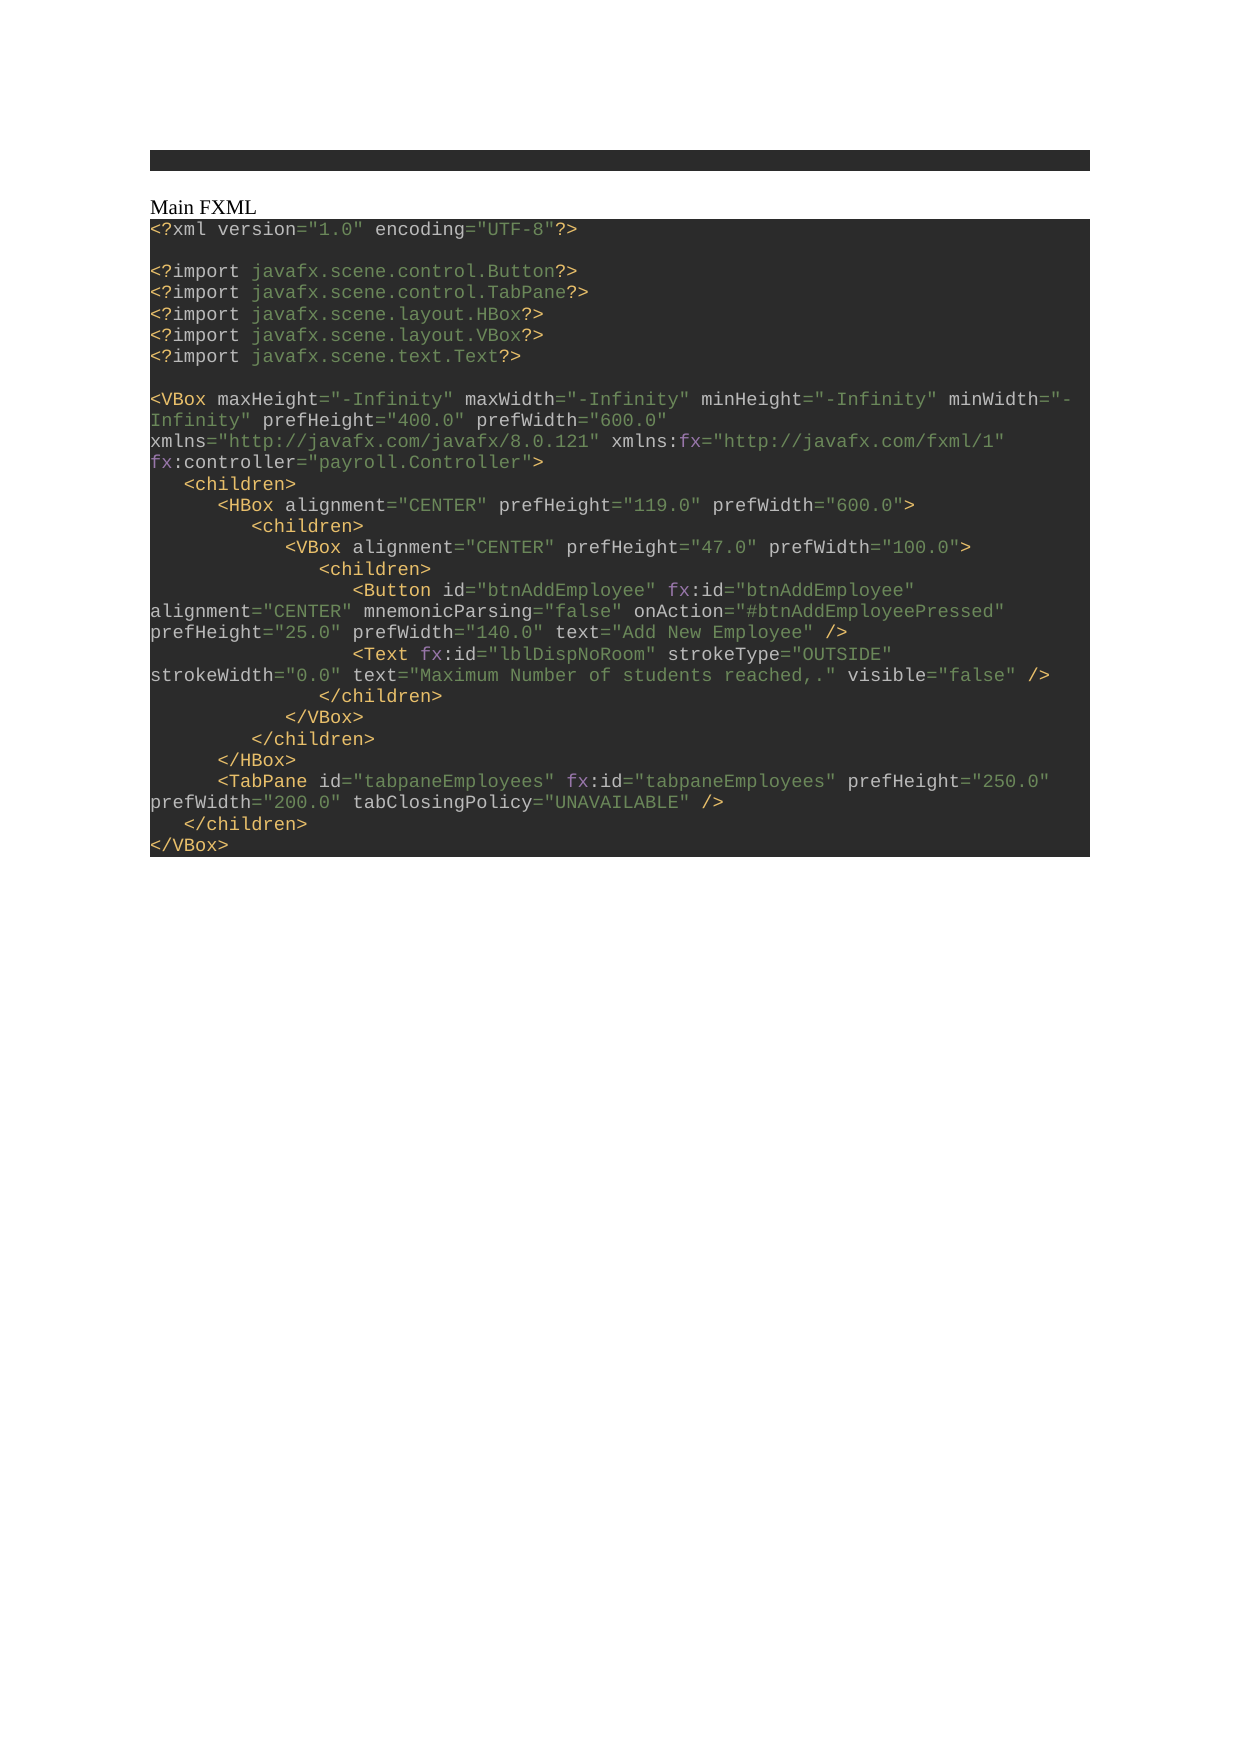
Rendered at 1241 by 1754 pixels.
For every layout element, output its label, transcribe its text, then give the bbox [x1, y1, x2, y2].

text Main FXML [150, 195, 1090, 219]
text <?xml version="1.0" encoding="UTF-8"?> <?import javafx.scene.control.Button?> <?import javafx.scene.control.TabPane?> <?import javafx.scene.layout.HBox?> <?import javafx.scene.layout.VBox?> <?import javafx.scene.text.Text?> <VBox maxHeight="-Infinity" maxWidth="-Infinity" minHeight="-Infinity" minWidth="-Infinity" prefHeight="400.0" prefWidth="600.0" xmlns="http://javafx.com/javafx/8.0.121" xmlns:fx="http://javafx.com/fxml/1" fx:controller="payroll.Controller"> <children> <HBox alignment="CENTER" prefHeight="119.0" prefWidth="600.0"> <children> <VBox alignment="CENTER" prefHeight="47.0" prefWidth="100.0"> <children> <Button id="btnAddEmployee" fx:id="btnAddEmployee" alignment="CENTER" mnemonicParsing="false" onAction="#btnAddEmployeePressed" prefHeight="25.0" prefWidth="140.0" text="Add New Employee" /> <Text fx:id="lblDispNoRoom" strokeType="OUTSIDE" strokeWidth="0.0" text="Maximum Number of students reached,." visible="false" /> </children> </VBox> </children> </HBox> <TabPane id="tabpaneEmployees" fx:id="tabpaneEmployees" prefHeight="250.0" prefWidth="200.0" tabClosingPolicy="UNAVAILABLE" /> </children> </VBox> [150, 219, 1090, 857]
